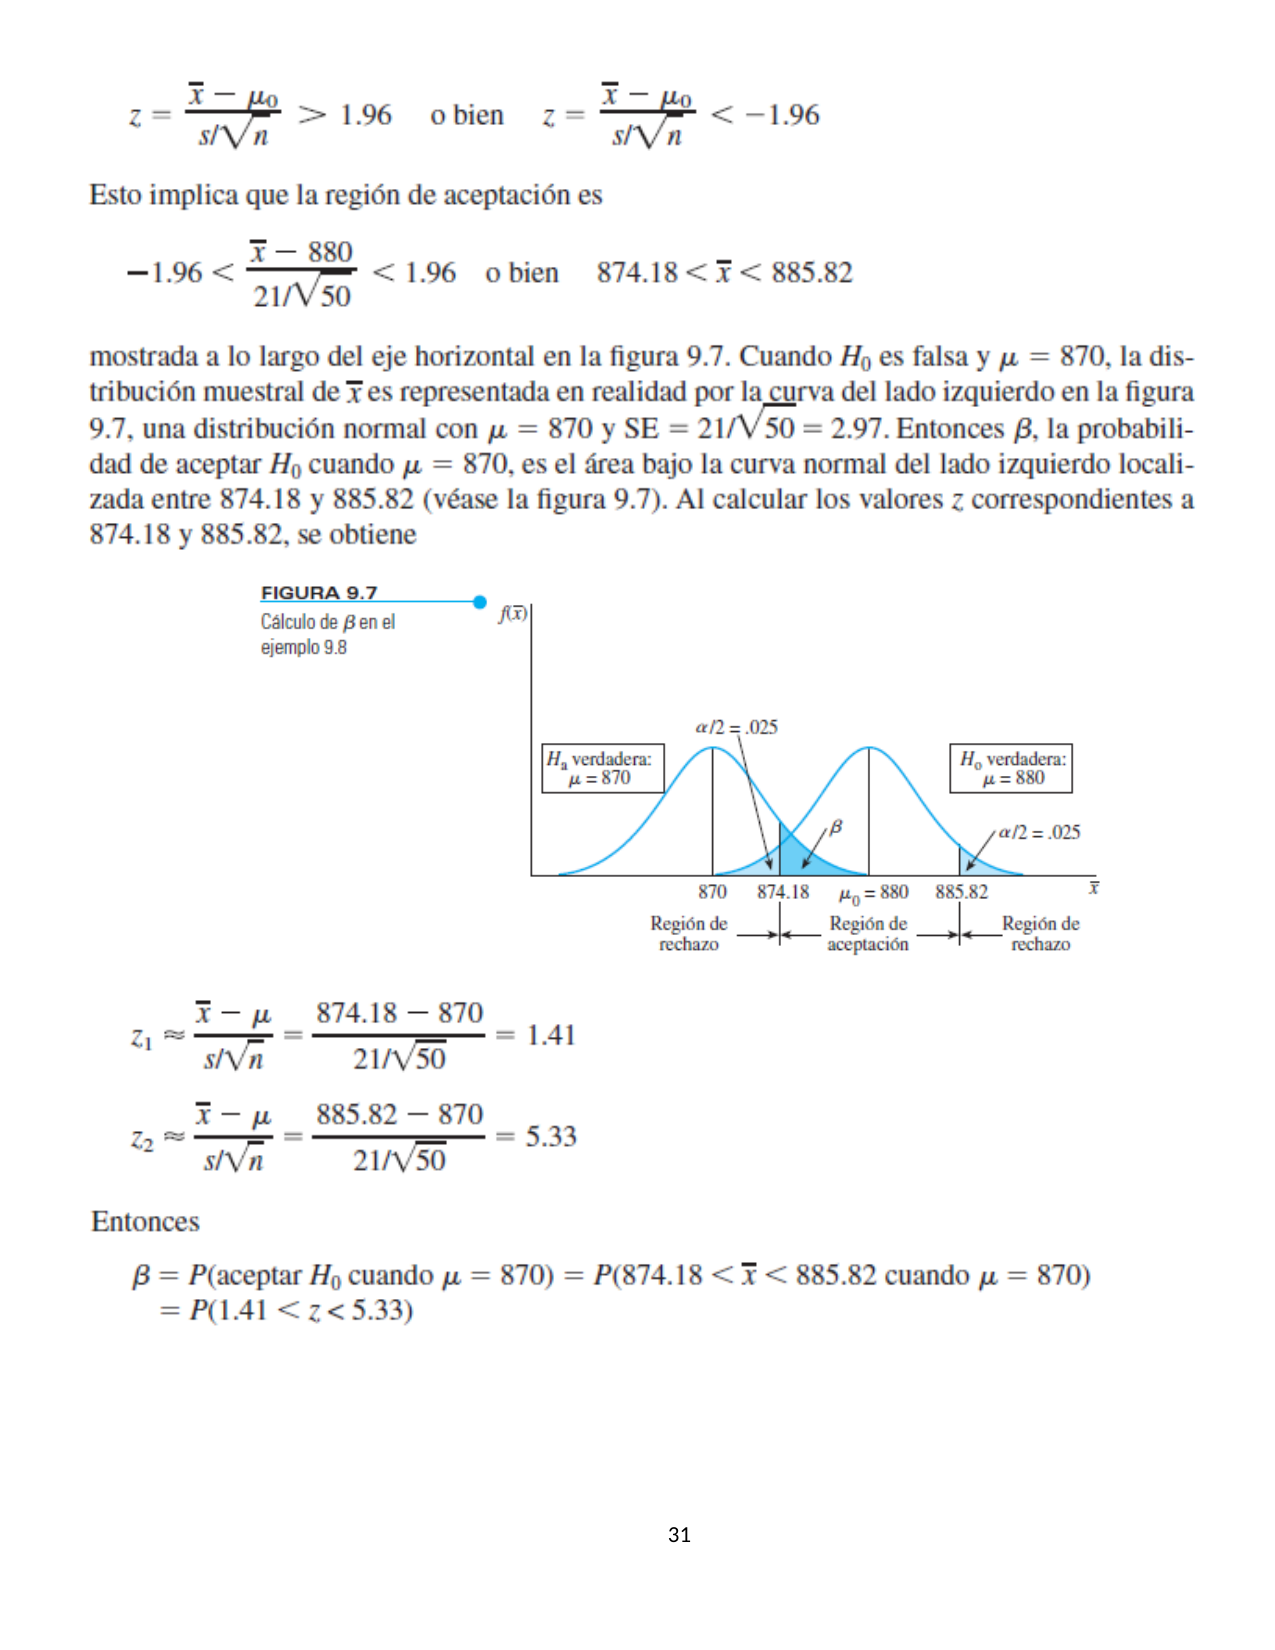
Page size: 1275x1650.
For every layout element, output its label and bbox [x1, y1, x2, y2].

picture [80, 988, 1205, 1340]
picture [251, 579, 1117, 971]
picture [78, 73, 1206, 561]
